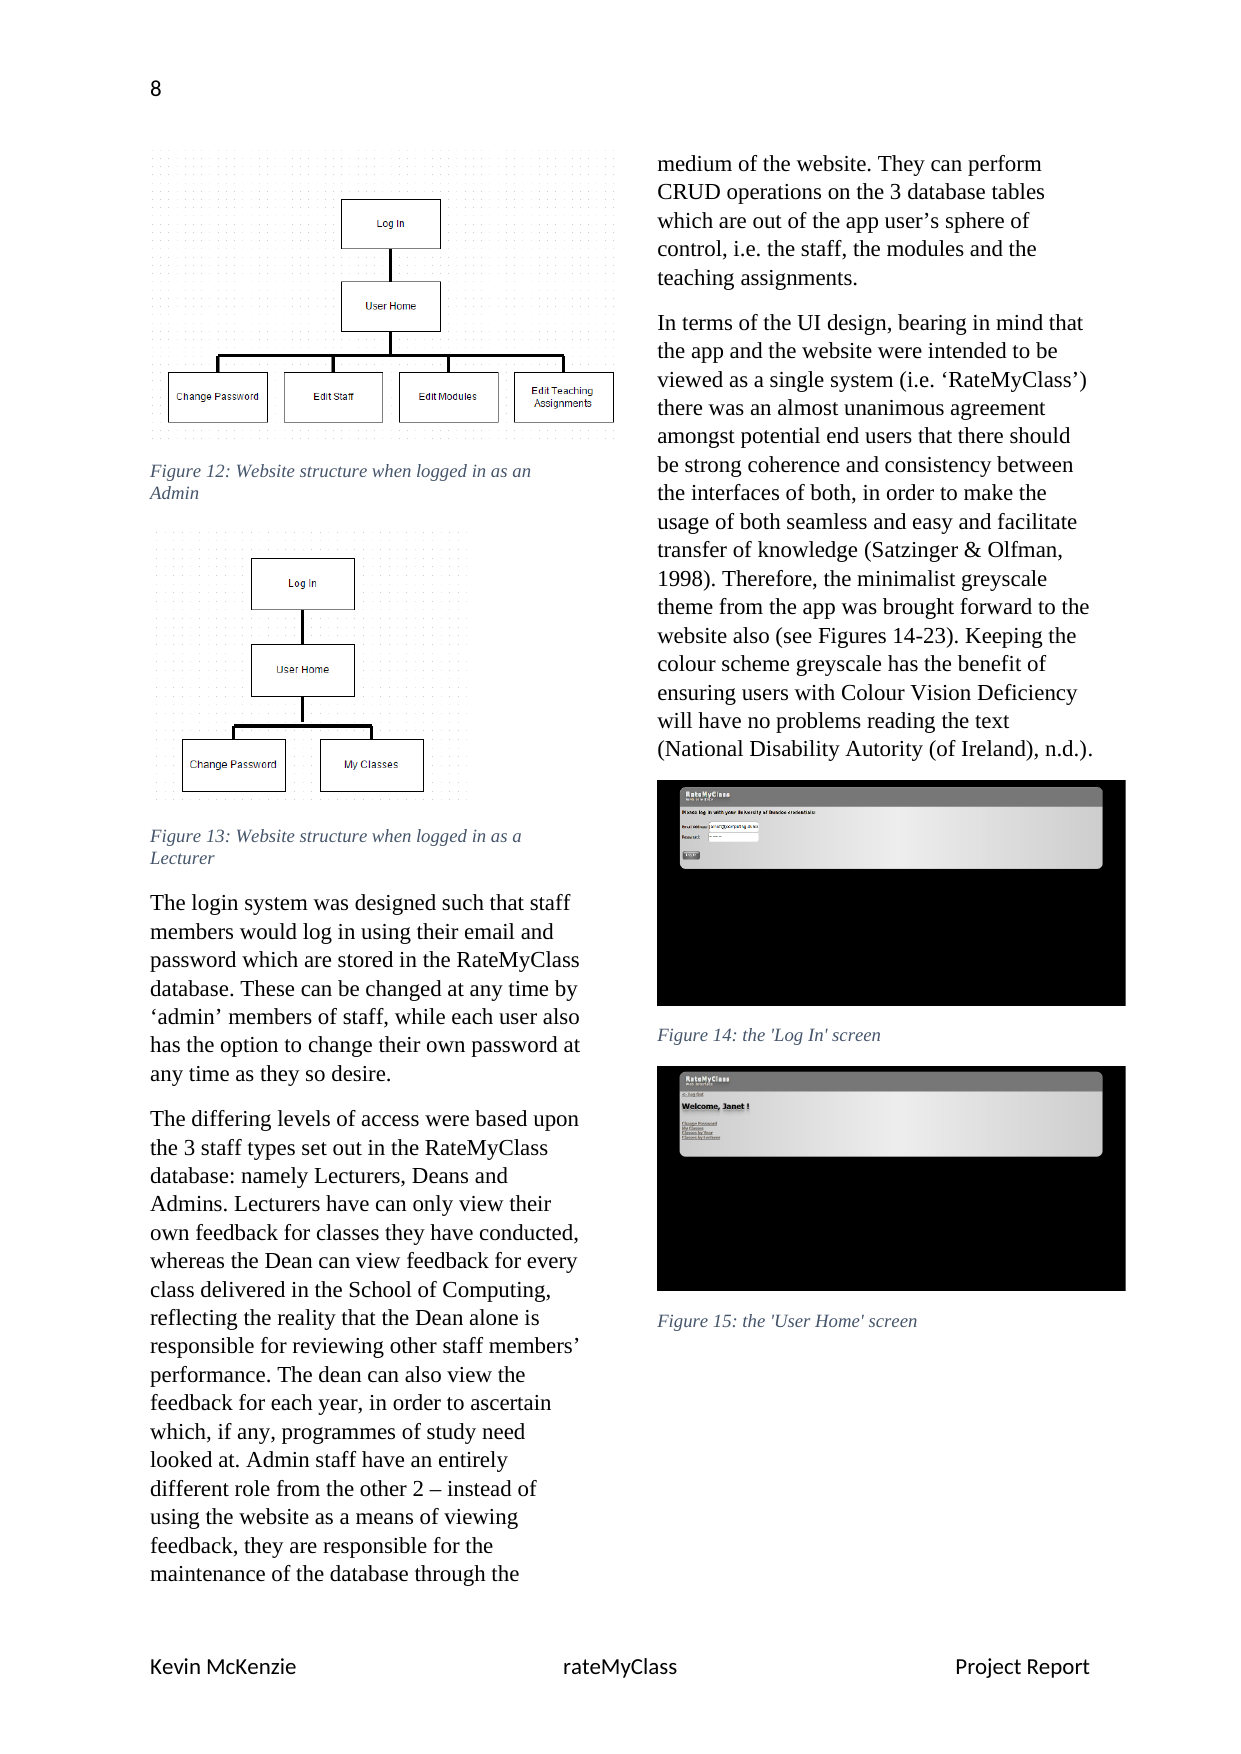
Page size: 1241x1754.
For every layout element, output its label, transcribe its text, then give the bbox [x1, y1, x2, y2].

picture [150, 150, 620, 442]
text Figure 13: Website structure when logged in as a Lecturer [150, 825, 583, 868]
text The login system was designed such that staff members would log in using their email and password which are stored in the RateMyClass database. These can be changed at any time by ‘admin’ members of staff, while each user also has the option to change their own password at any time as they so desire. [150, 889, 583, 1086]
text Figure 12: Website structure when logged in as an Admin [150, 460, 583, 503]
picture [657, 1066, 1126, 1291]
text Figure 15: the 'User Home' screen [657, 1309, 1090, 1331]
picture [150, 524, 470, 807]
text The differing levels of access were based upon the 3 staff types set out in the RateMyClass database: namely Lecturers, Deans and Admins. Lecturers have can only view their own feedback for classes they have conducted, whereas the Dean can view feedback for every class delivered in the School of Computing, reflecting the reality that the Dean alone is responsible for reviewing other staff members’ performance. The dean can also view the feedback for each year, in order to ascertain which, if any, programmes of study need looked at. Admin staff have an entirely different role from the other 2 – instead of using the website as a means of viewing feedback, they are responsible for the maintenance of the database through the medium of the website. They can perform CRUD operations on the 3 database tables which are out of the app user’s sphere of control, i.e. the staff, the modules and the teaching assignments. [150, 1105, 583, 1586]
picture [657, 780, 1126, 1006]
text In terms of the UI design, bearing in mind that the app and the website were intended to be viewed as a single system (i.e. ‘RateMyClass’) there was an almost unanimous agreement amongst potential end users that there should be strong coherence and consistency between the interfaces of both, in order to make the usage of both seamless and easy and facilitate transfer of knowledge . Therefore, the minimalist greyscale theme from the app was brought forward to the website also (see Figures 14-23). Keeping the colour scheme greyscale has the benefit of ensuring users with Colour Vision Deficiency will have no problems reading the text . [657, 309, 1090, 762]
text The differing levels of access were based upon the 3 staff types set out in the RateMyClass database: namely Lecturers, Deans and Admins. Lecturers have can only view their own feedback for classes they have conducted, whereas the Dean can view feedback for every class delivered in the School of Computing, reflecting the reality that the Dean alone is responsible for reviewing other staff members’ performance. The dean can also view the feedback for each year, in order to ascertain which, if any, programmes of study need looked at. Admin staff have an entirely different role from the other 2 – instead of using the website as a means of viewing feedback, they are responsible for the maintenance of the database through the medium of the website. They can perform CRUD operations on the 3 database tables which are out of the app user’s sphere of control, i.e. the staff, the modules and the teaching assignments. [657, 150, 1090, 290]
text Figure 14: the 'Log In' screen [657, 1024, 1090, 1045]
